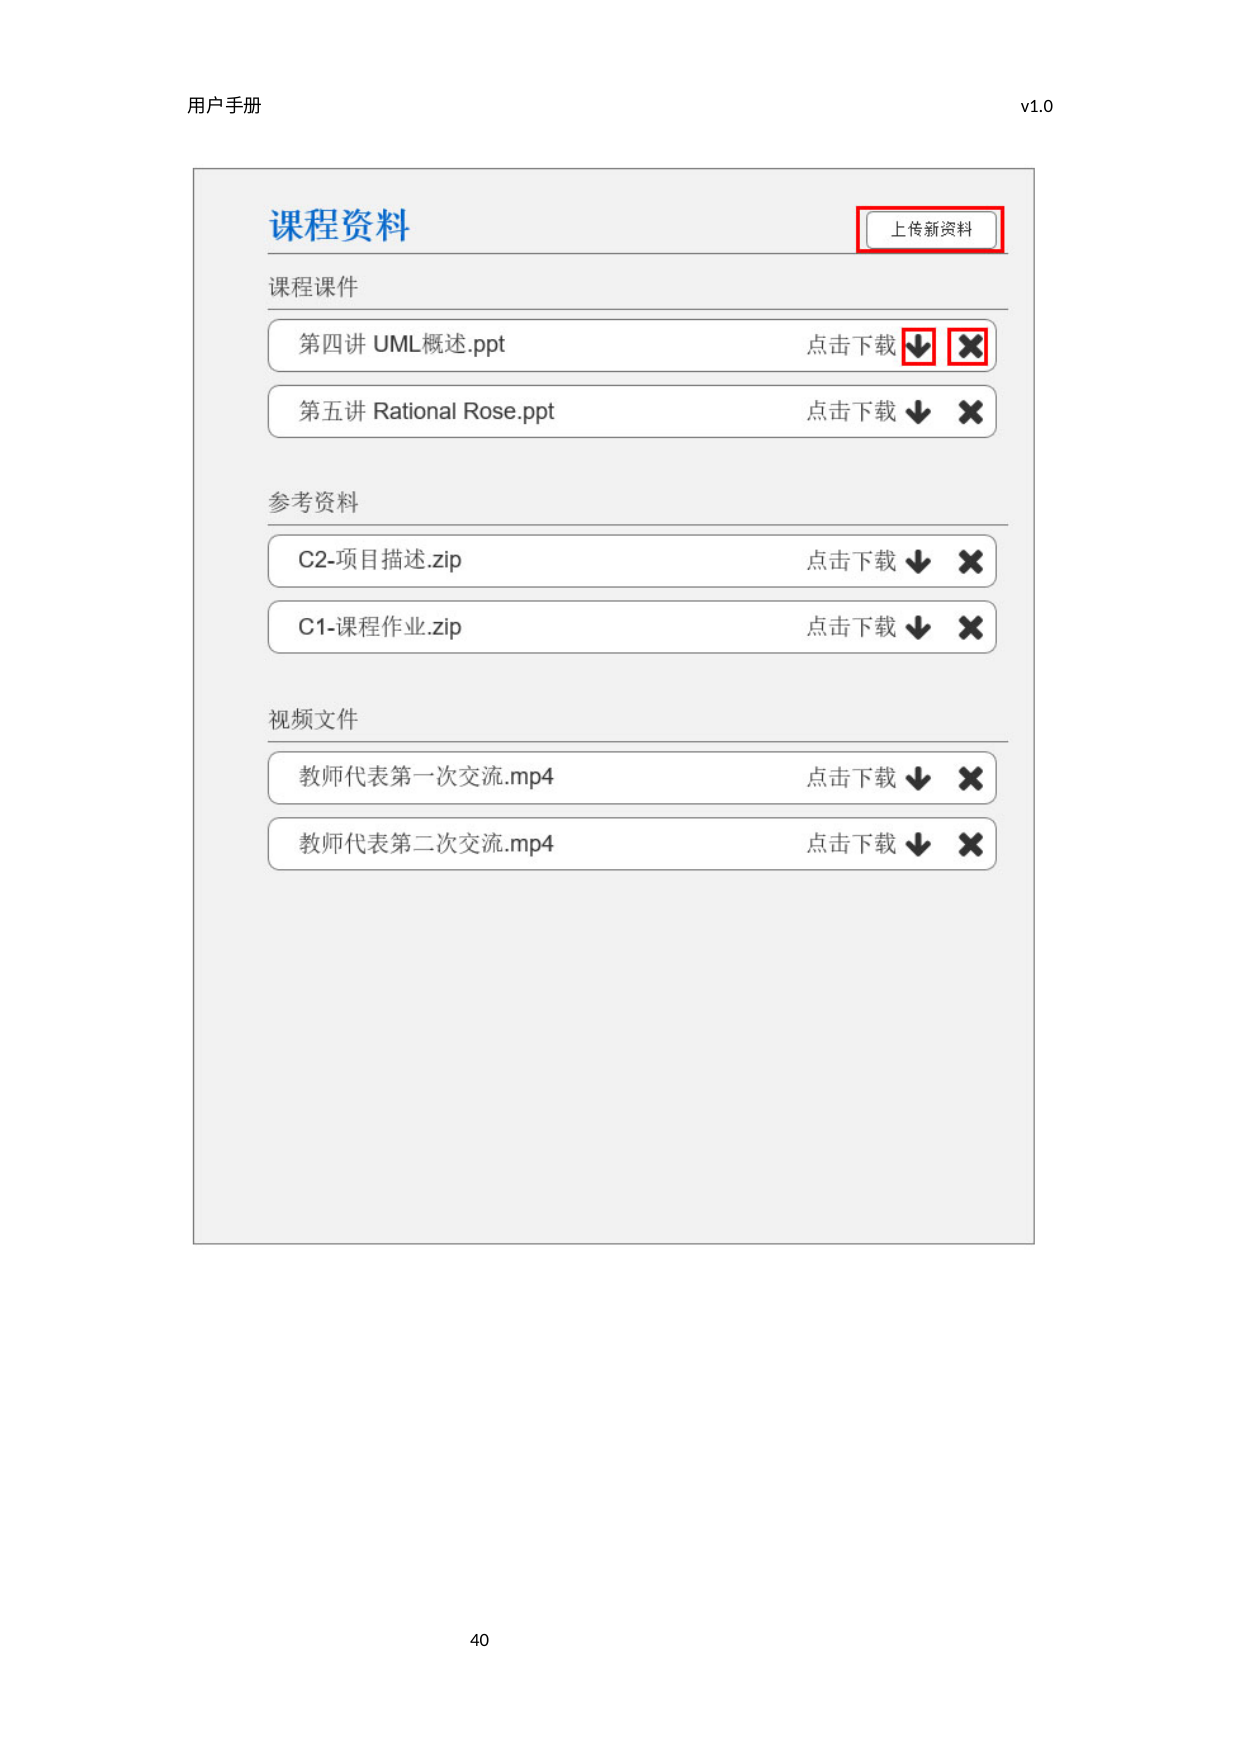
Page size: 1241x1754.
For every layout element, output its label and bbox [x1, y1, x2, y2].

picture [187, 162, 1042, 1253]
